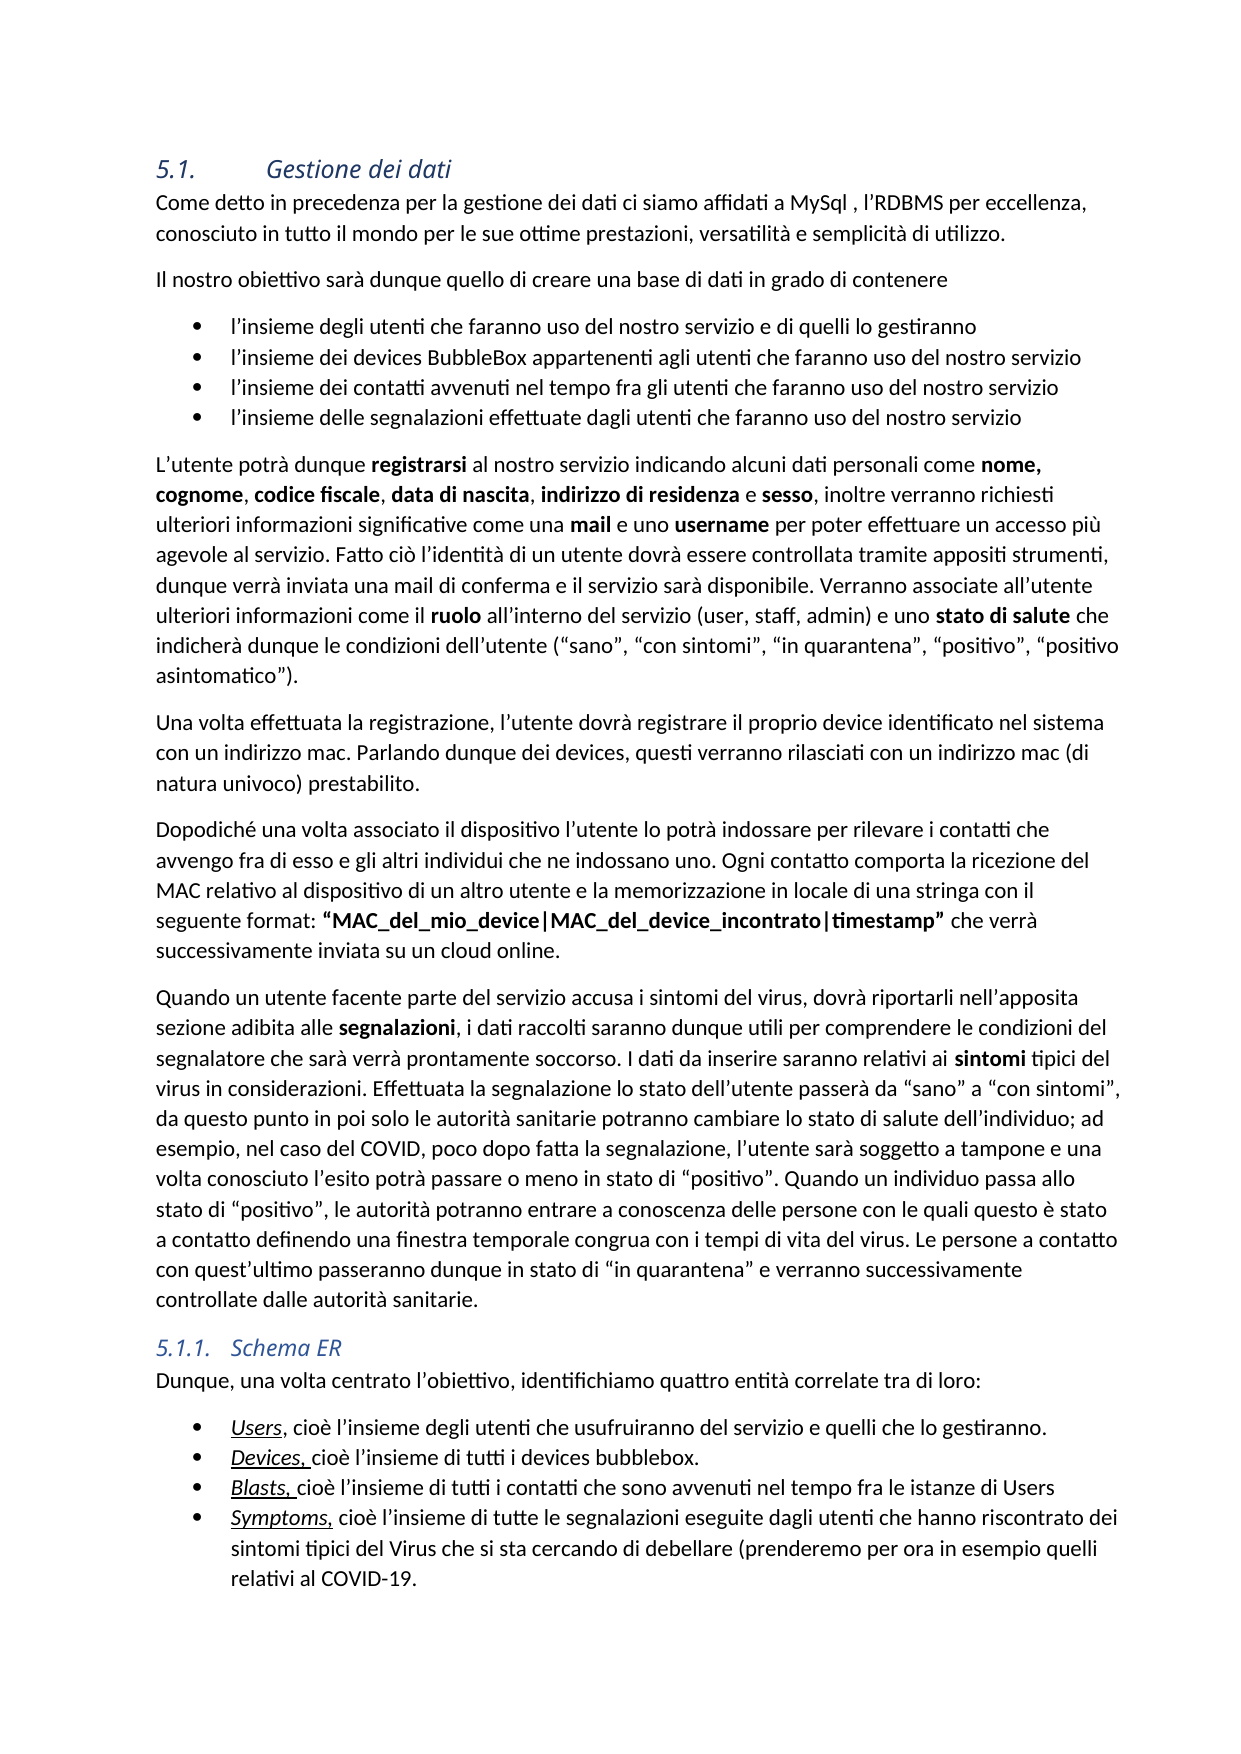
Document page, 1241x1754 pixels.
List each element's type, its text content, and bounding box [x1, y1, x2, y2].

list l’insieme delle segnalazioni effettuate dagli utenti che faranno uso del nostro servizio [193, 403, 1122, 431]
list Devices, cioè l’insieme di tutti i devices bubblebox. [193, 1443, 1122, 1471]
list l’insieme dei contatti avvenuti nel tempo fra gli utenti che faranno uso del nostro servizio [193, 373, 1122, 401]
list Users, cioè l’insieme degli utenti che usufruiranno del servizio e quelli che lo gestiranno. [193, 1413, 1122, 1441]
text Il nostro obiettivo sarà dunque quello di creare una base di dati in grado di contenere [156, 266, 1122, 294]
list Symptoms, cioè l’insieme di tutte le segnalazioni eseguite dagli utenti che hanno riscontrato dei sintomi tipici del Virus che si sta cercando di debellare (prenderemo per ora in esempio quelli relativi al COVID-19. [193, 1503, 1122, 1592]
subtitle Schema ER [156, 1332, 1122, 1363]
text Dopodiché una volta associato il dispositivo l’utente lo potrà indossare per rilevare i contatti che avvengo fra di esso e gli altri individui che ne indossano uno. Ogni contatto comporta la ricezione del MAC relativo al dispositivo di un altro utente e la memorizzazione in locale di una stringa con il seguente format: “MAC_del_mio_device|MAC_del_device_incontrato|timestamp” che verrà successivamente inviata su un cloud online. [156, 816, 1122, 964]
list l’insieme degli utenti che faranno uso del nostro servizio e di quelli lo gestiranno [193, 312, 1122, 341]
text Una volta effettuata la registrazione, l’utente dovrà registrare il proprio device identificato nel sistema con un indirizzo mac. Parlando dunque dei devices, questi verranno rilasciati con un indirizzo mac (di natura univoco) prestabilito. [156, 708, 1122, 797]
text Come detto in precedenza per la gestione dei dati ci siamo affidati a MySql , l’RDBMS per eccellenza, conosciuto in tutto il mondo per le sue ottime prestazioni, versatilità e semplicità di utilizzo. [156, 188, 1122, 247]
text L’utente potrà dunque registrarsi al nostro servizio indicando alcuni dati personali come nome, cognome, codice fiscale, data di nascita, indirizzo di residenza e sesso, inoltre verranno richiesti ulteriori informazioni significative come una mail e uno username per poter effettuare un accesso più agevole al servizio. Fatto ciò l’identità di un utente dovrà essere controllata tramite appositi strumenti, dunque verrà inviata una mail di conferma e il servizio sarà disponibile. Verranno associate all’utente ulteriori informazioni come il ruolo all’interno del servizio (user, staff, admin) e uno stato di salute che indicherà dunque le condizioni dell’utente (“sano”, “con sintomi”, “in quarantena”, “positivo”, “positivo asintomatico”). [156, 450, 1122, 689]
list Blasts, cioè l’insieme di tutti i contatti che sono avvenuti nel tempo fra le istanze di Users [193, 1473, 1122, 1501]
text Dunque, una volta centrato l’obiettivo, identifichiamo quattro entità correlate tra di loro: [156, 1366, 1122, 1394]
list l’insieme dei devices BubbleBox appartenenti agli utenti che faranno uso del nostro servizio [193, 343, 1122, 371]
text Quando un utente facente parte del servizio accusa i sintomi del virus, dovrà riportarli nell’apposita sezione adibita alle segnalazioni, i dati raccolti saranno dunque utili per comprendere le condizioni del segnalatore che sarà verrà prontamente soccorso. I dati da inserire saranno relativi ai sintomi tipici del virus in considerazioni. Effettuata la segnalazione lo stato dell’utente passerà da “sano” a “con sintomi”, da questo punto in poi solo le autorità sanitarie potranno cambiare lo stato di salute dell’individuo; ad esempio, nel caso del COVID, poco dopo fatta la segnalazione, l’utente sarà soggetto a tampone e una volta conosciuto l’esito potrà passare o meno in stato di “positivo”. Quando un individuo passa allo stato di “positivo”, le autorità potranno entrare a conoscenza delle persone con le quali questo è stato a contatto definendo una finestra temporale congrua con i tempi di vita del virus. Le persone a contatto con quest’ultimo passeranno dunque in stato di “in quarantena” e verranno successivamente controllate dalle autorità sanitarie. [156, 983, 1122, 1313]
subtitle Gestione dei dati [156, 152, 1122, 186]
